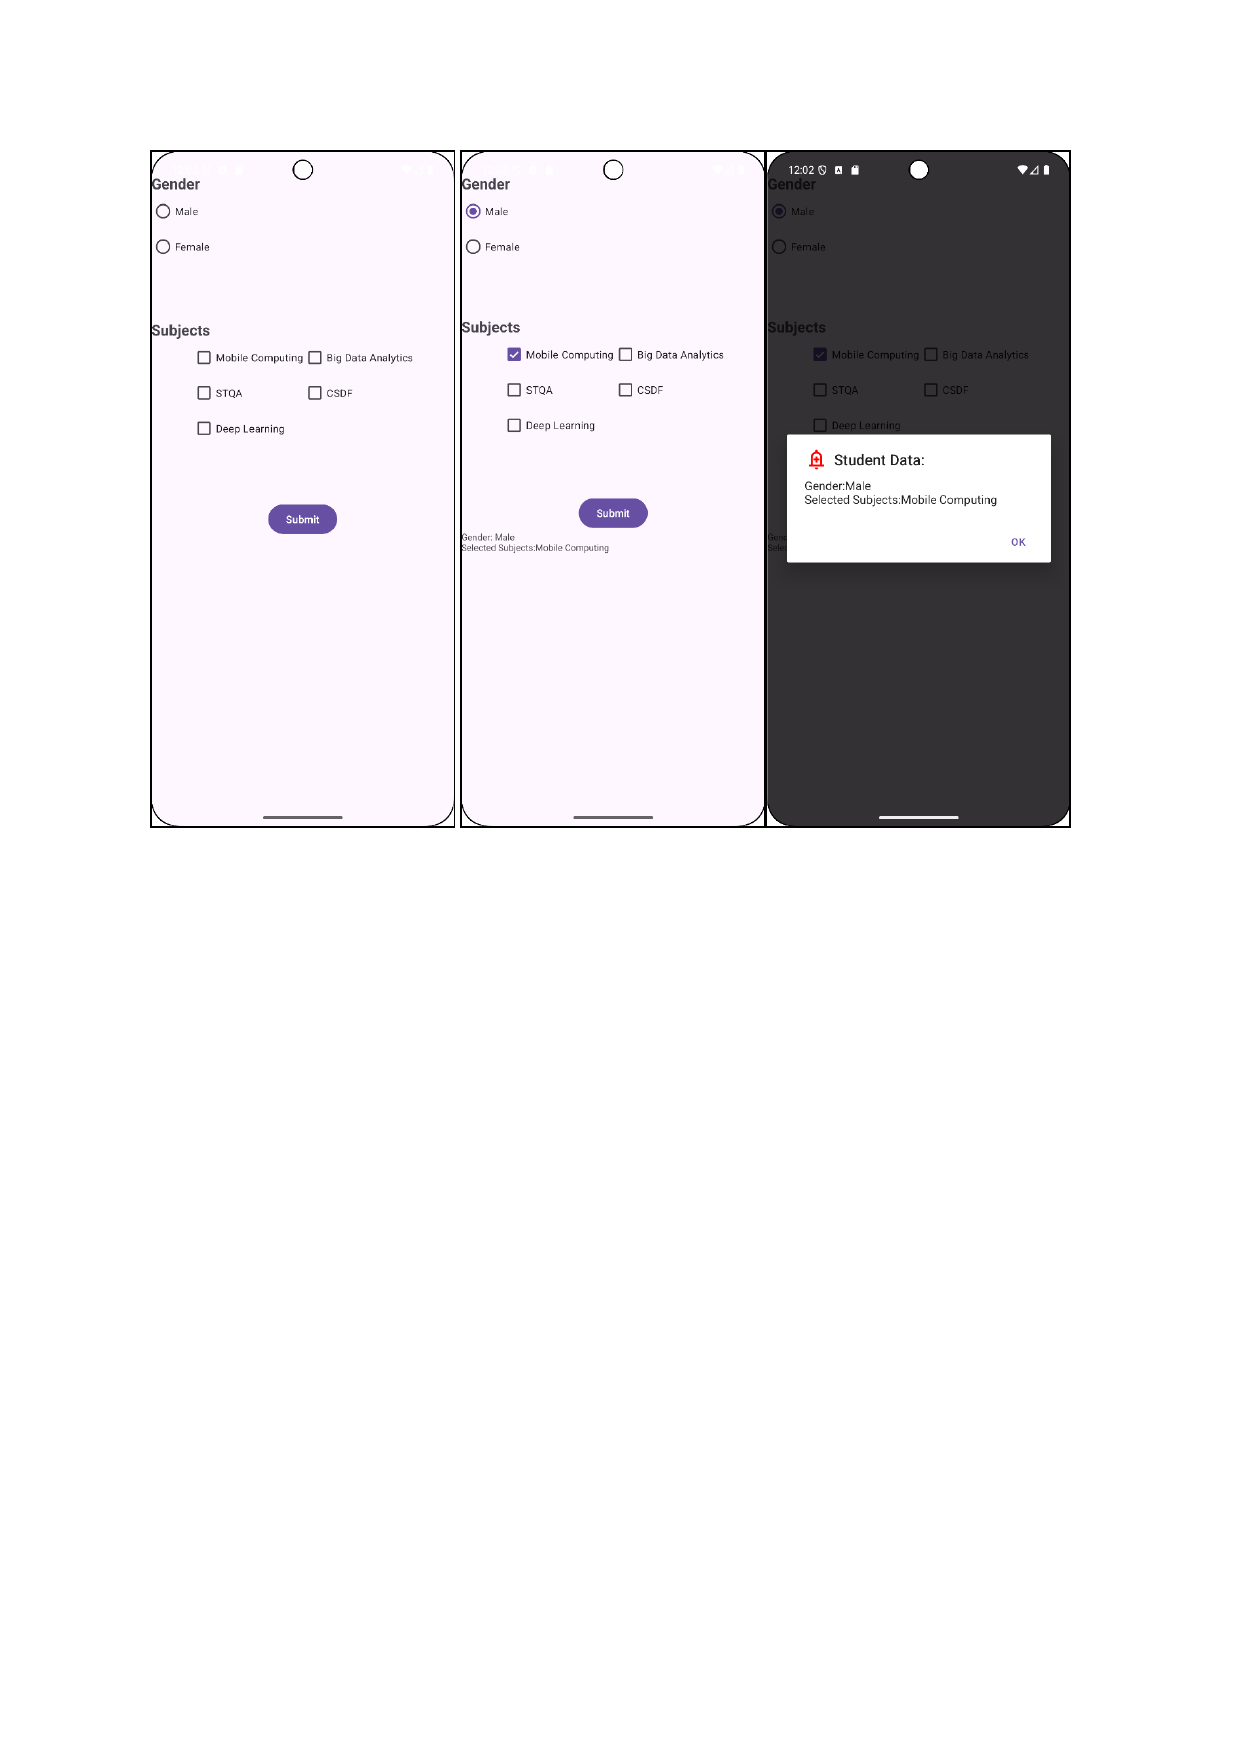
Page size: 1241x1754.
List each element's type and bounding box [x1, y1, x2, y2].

picture [767, 152, 1069, 826]
picture [462, 152, 764, 826]
picture [152, 152, 454, 826]
